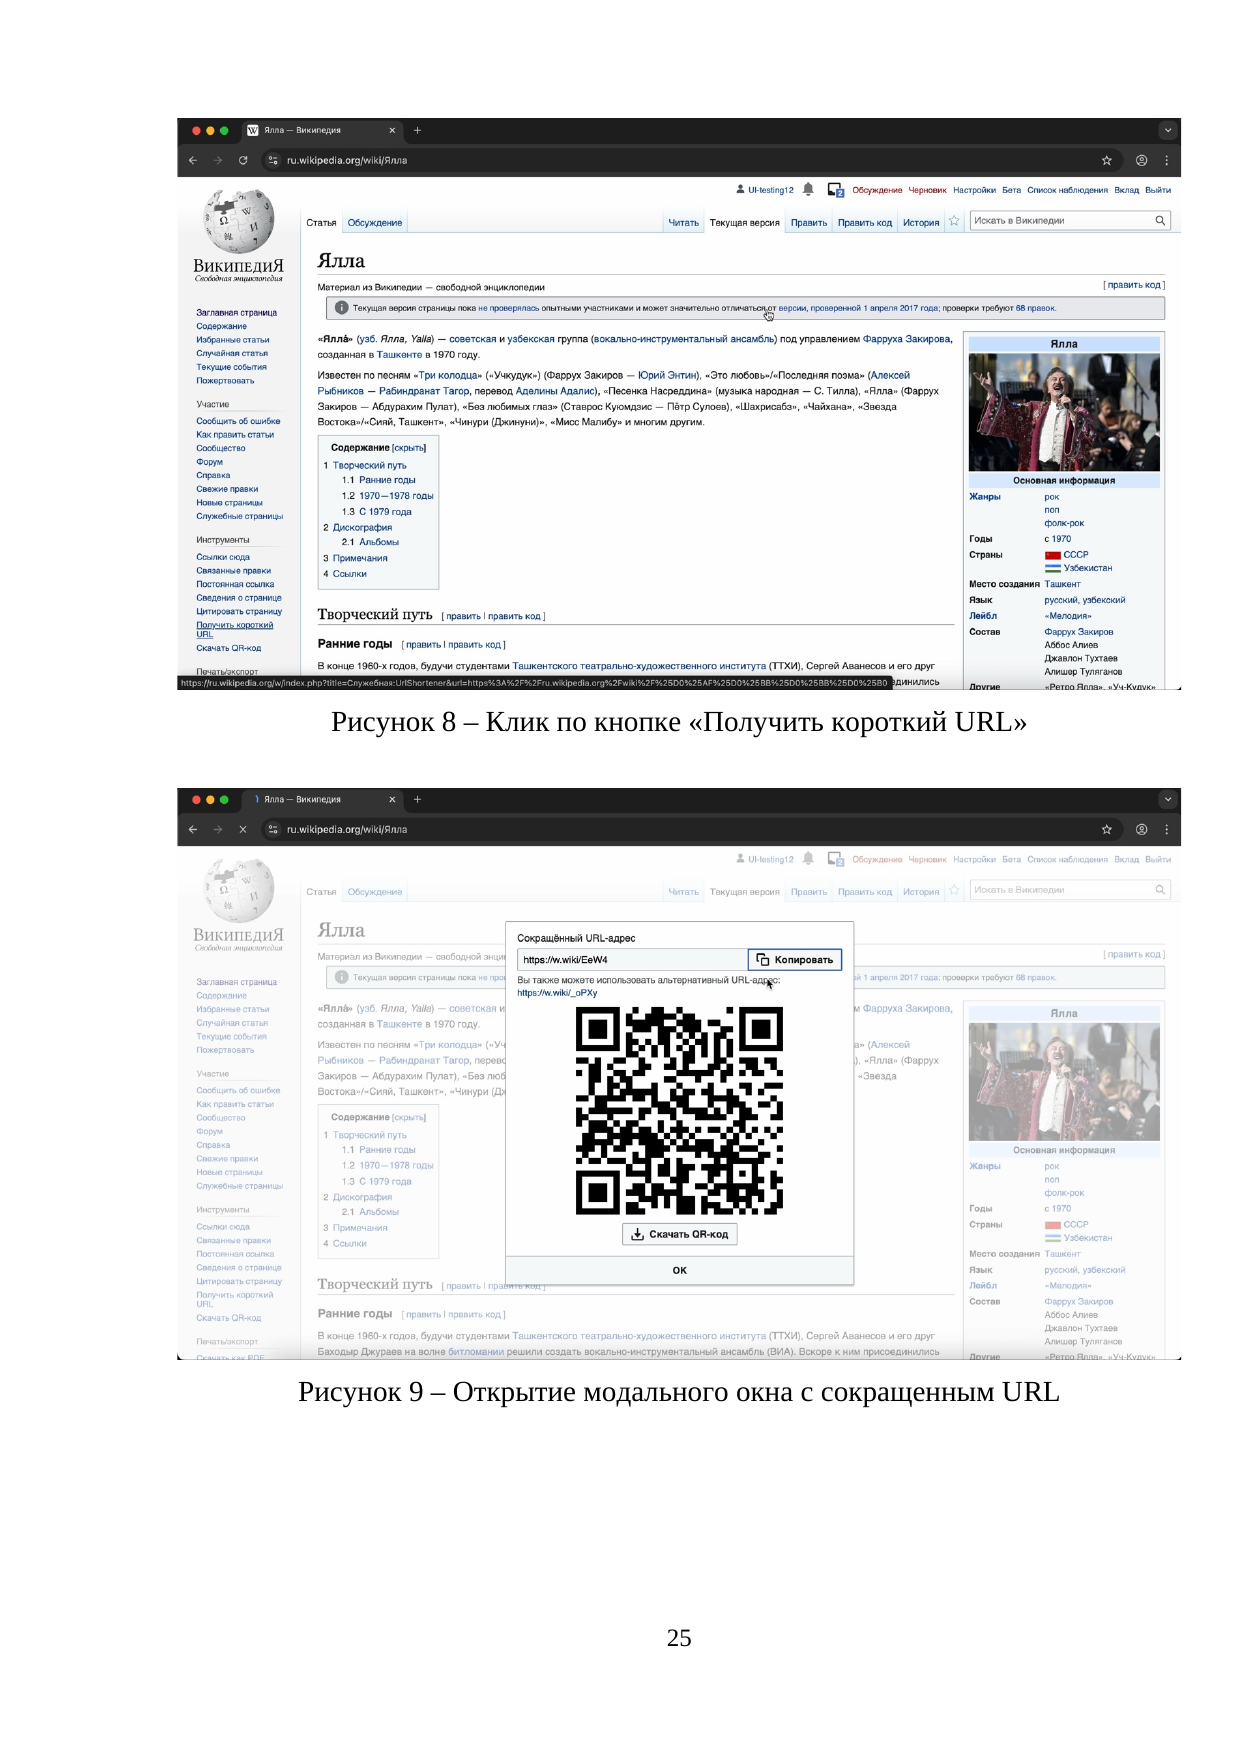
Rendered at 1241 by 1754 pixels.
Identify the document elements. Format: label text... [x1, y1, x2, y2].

text Рисунок 9 – Открытие модального окна с сокращенным URL [177, 1374, 1181, 1408]
text Рисунок 8 – Клик по кнопке «Получить короткий URL» [177, 704, 1181, 738]
picture [177, 788, 1182, 1360]
picture [177, 118, 1182, 690]
